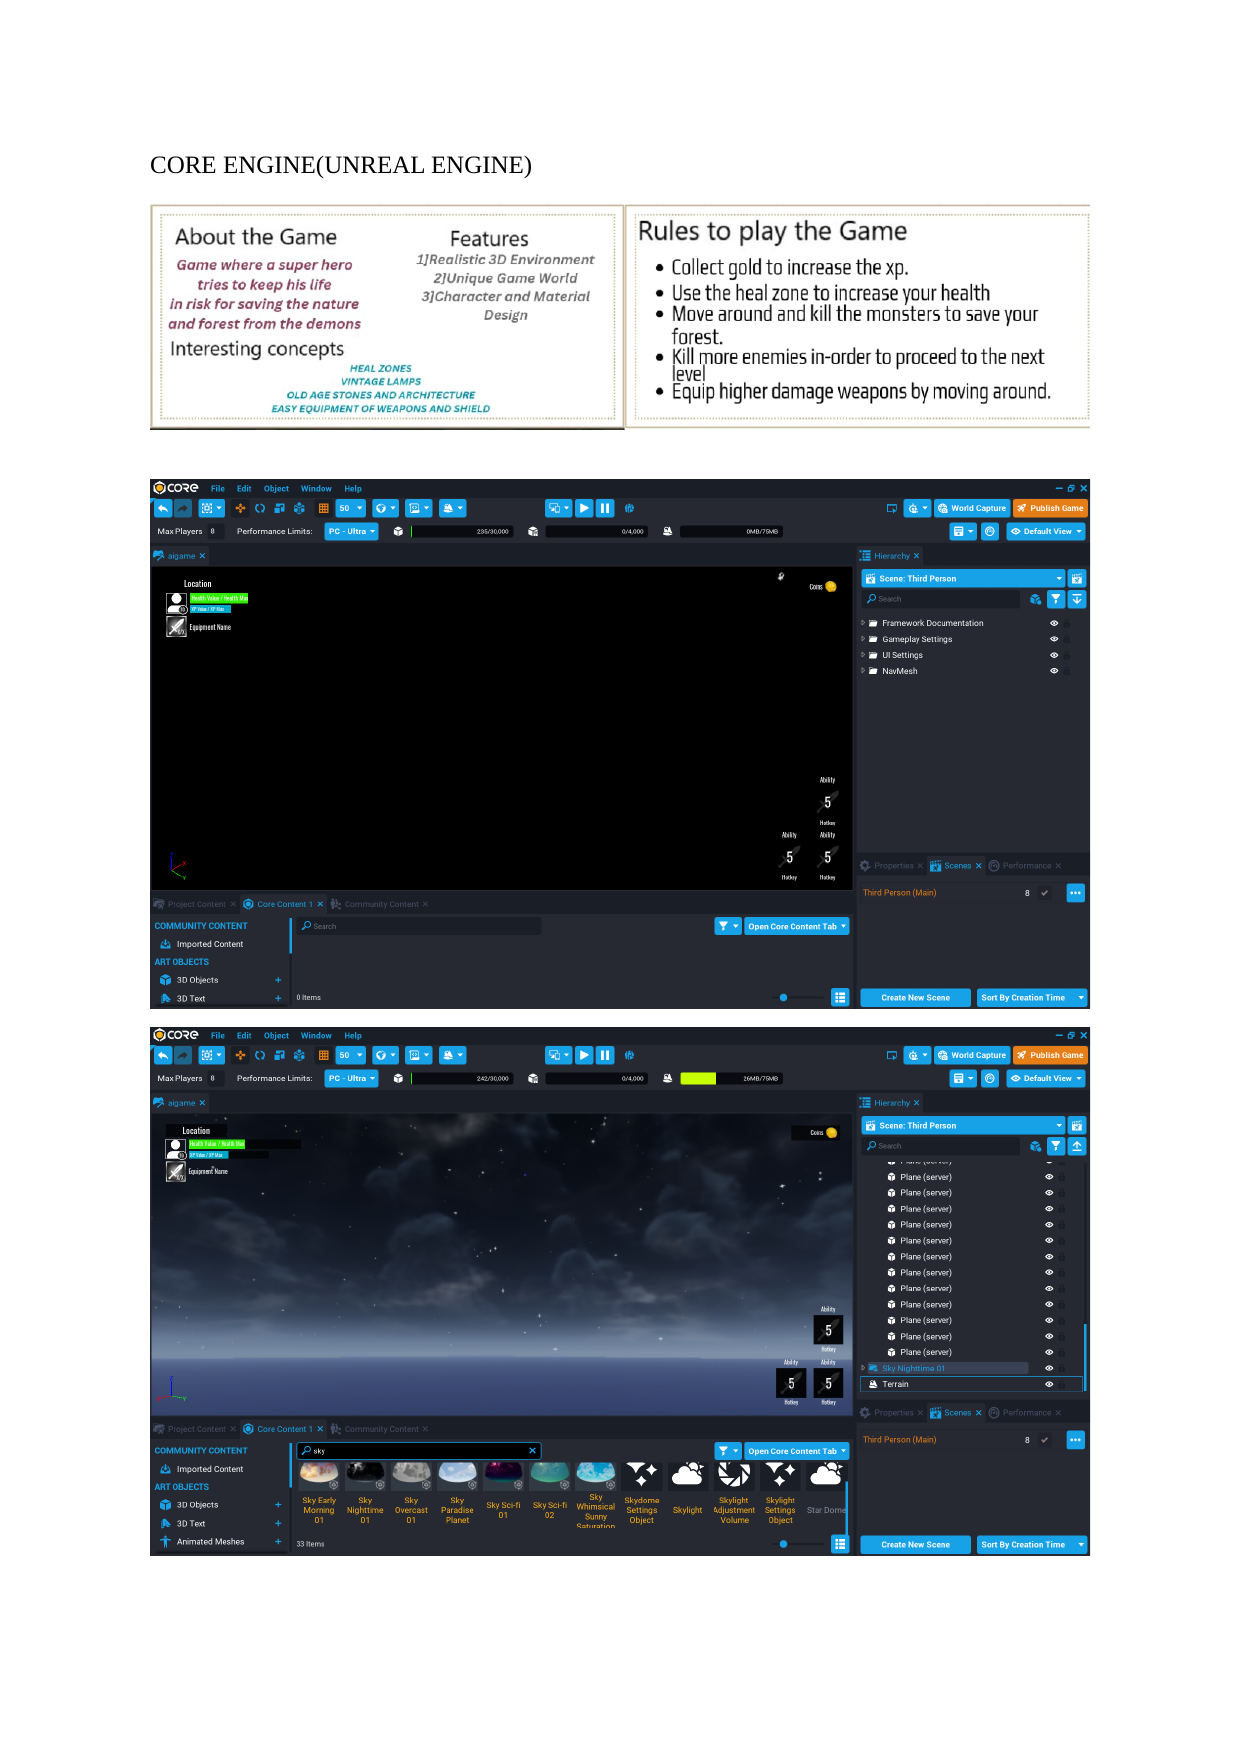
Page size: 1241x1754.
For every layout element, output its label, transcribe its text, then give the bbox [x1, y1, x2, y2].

picture [150, 197, 1091, 430]
picture [150, 479, 1091, 1009]
text CORE ENGINE(UNREAL ENGINE) [150, 150, 1090, 179]
picture [150, 1027, 1091, 1556]
